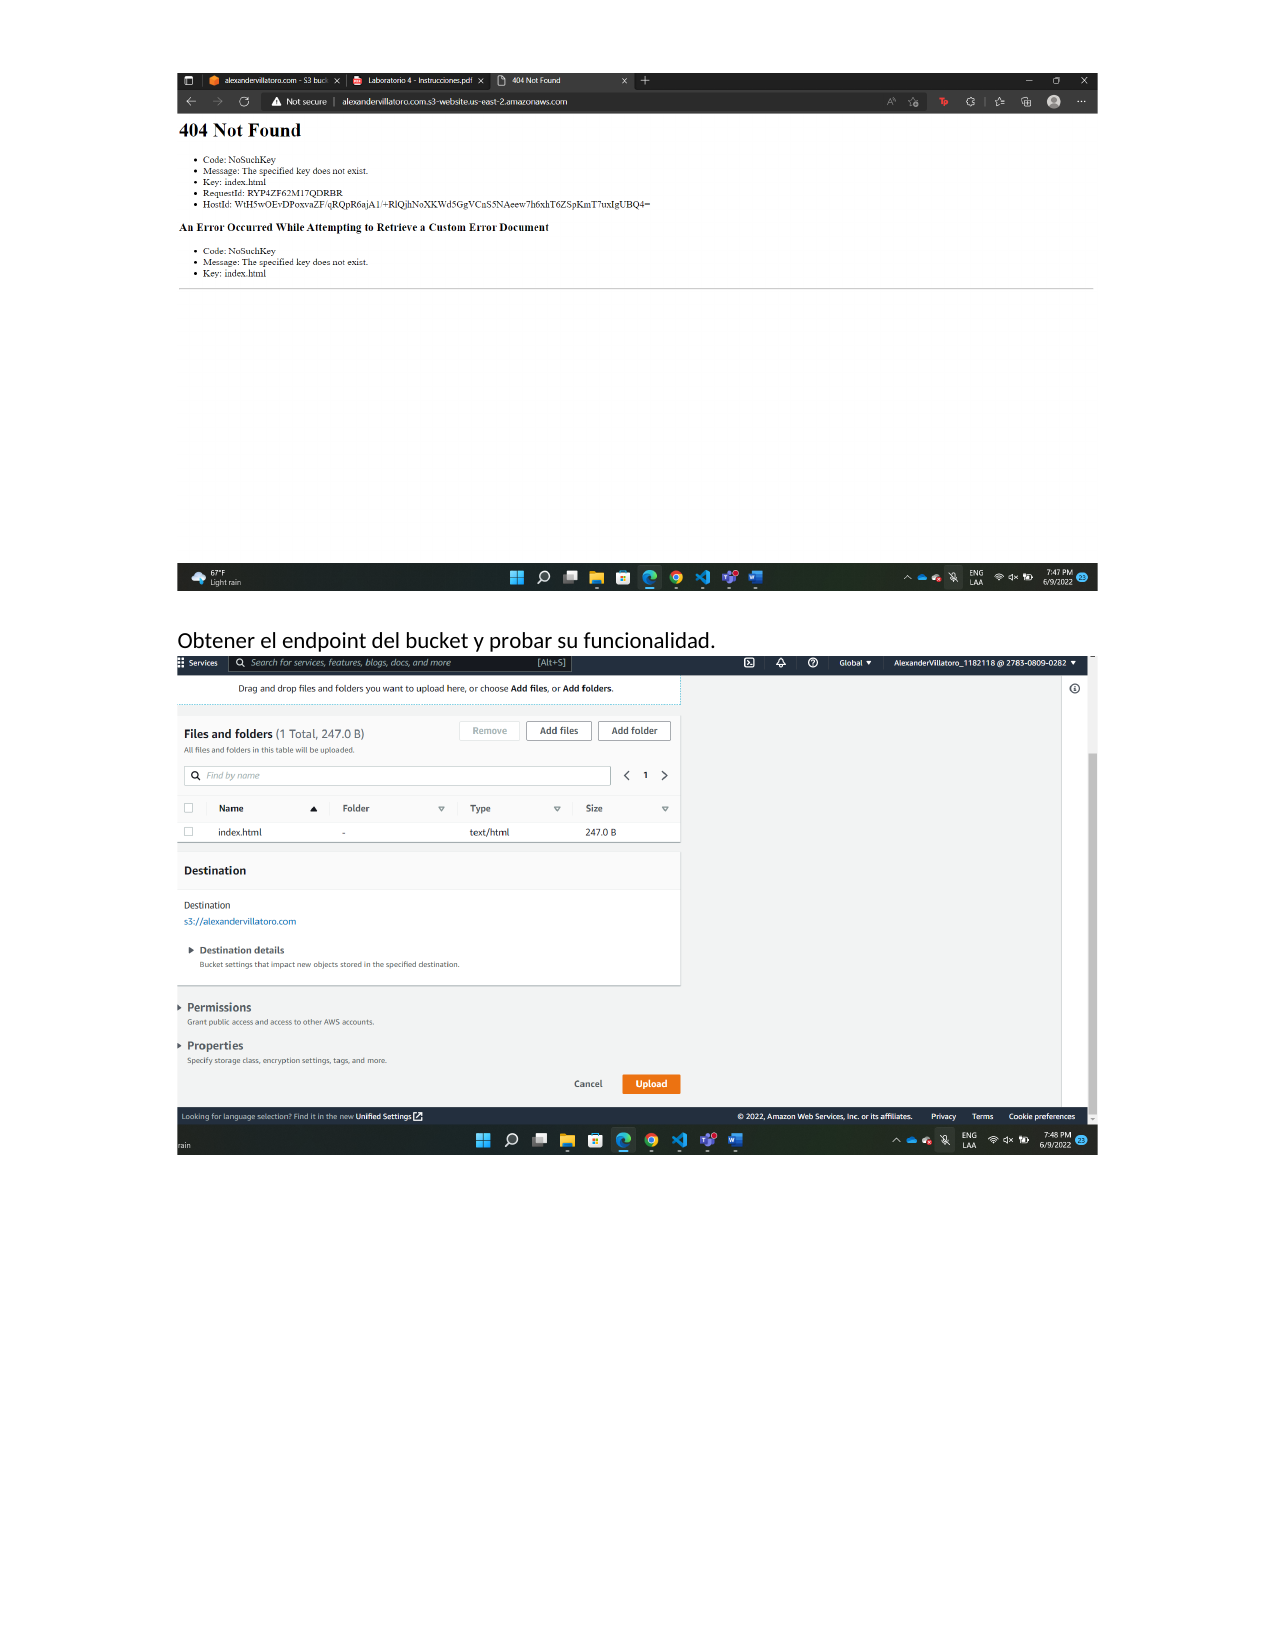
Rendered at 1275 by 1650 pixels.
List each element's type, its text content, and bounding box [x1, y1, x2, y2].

picture [177, 73, 1098, 591]
picture [177, 656, 1098, 1155]
text Obtener el endpoint del bucket y probar su funcionalidad. [177, 626, 1098, 654]
